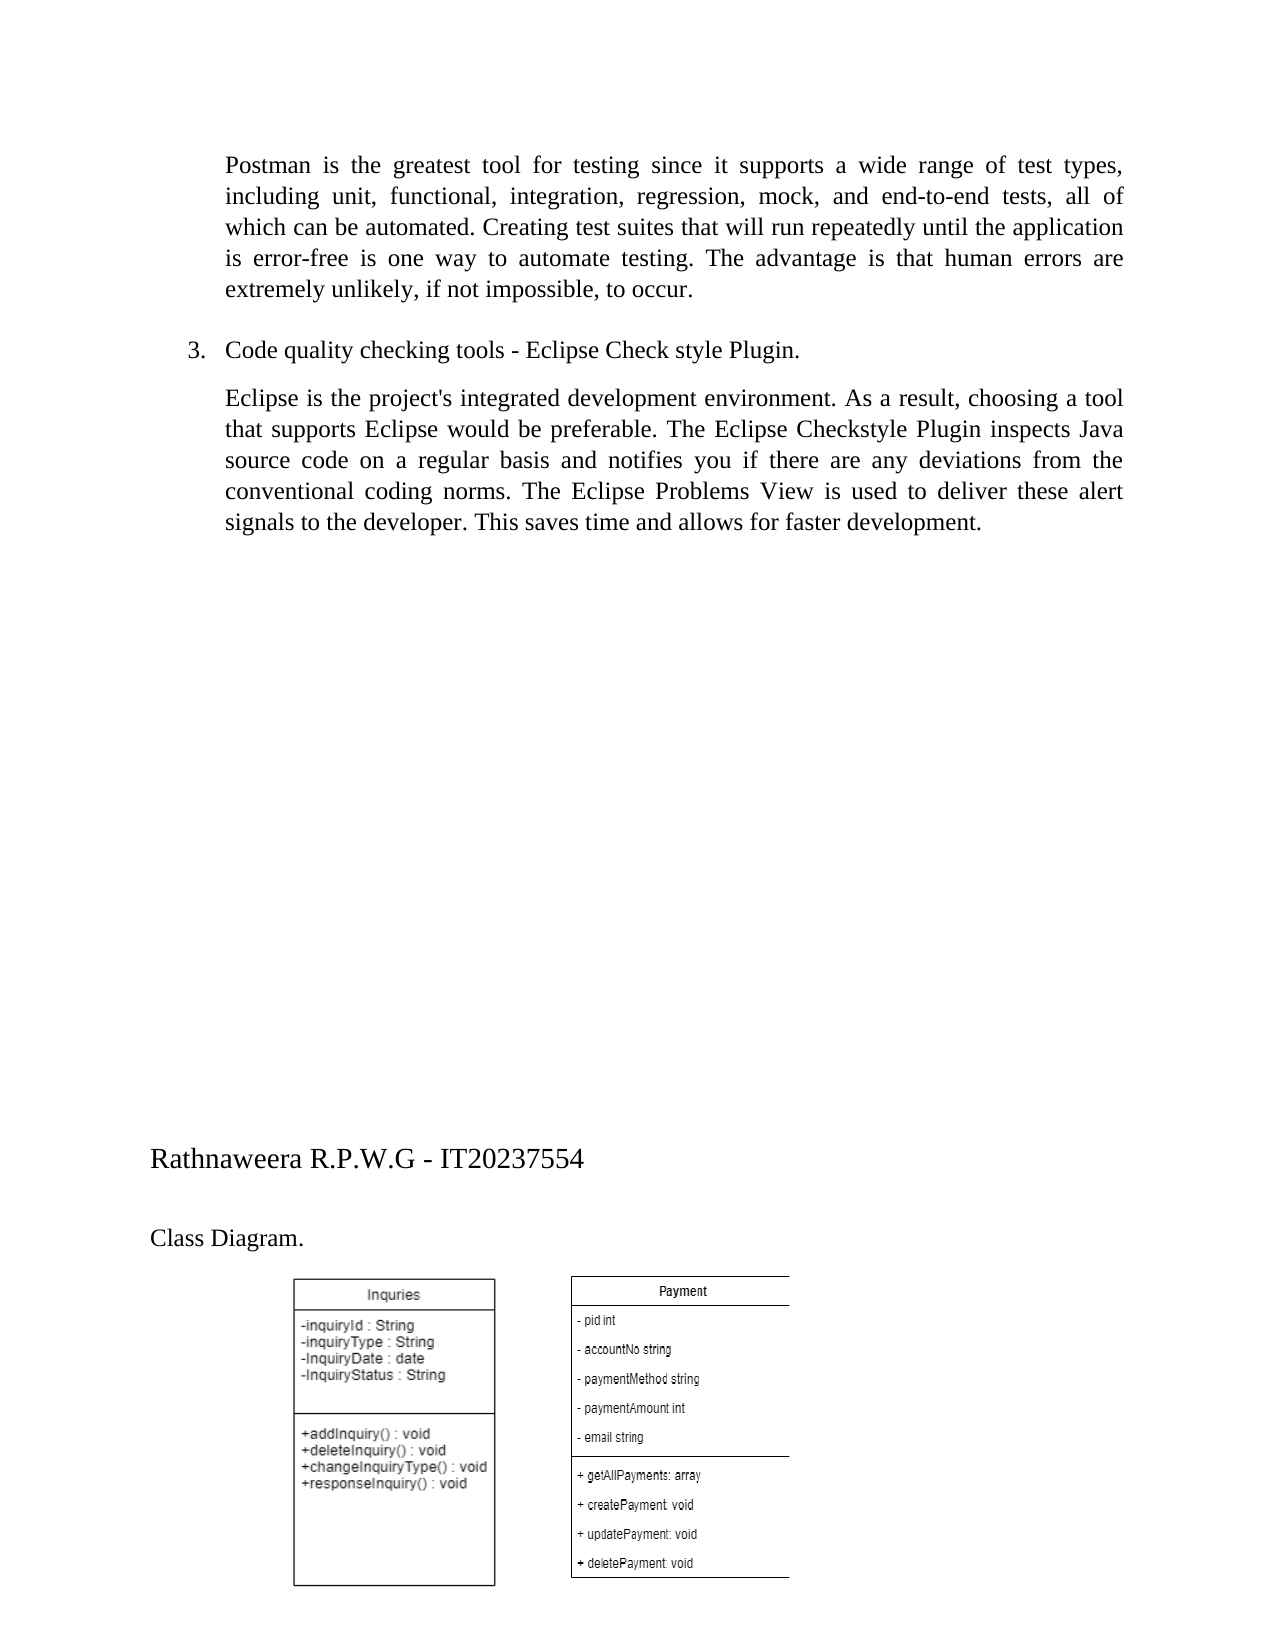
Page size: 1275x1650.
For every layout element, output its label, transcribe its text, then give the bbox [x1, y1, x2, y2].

list Code quality checking tools - Eclipse Check style Plugin. [187, 336, 1125, 364]
subtitle Class Diagram. [150, 1223, 1125, 1251]
picture [281, 1267, 503, 1595]
subtitle Rathnaweera R.P.W.G - IT20237554 [150, 1141, 1125, 1175]
list Postman is the greatest tool for testing since it supports a wide range of test types, including unit, functional, integration, regression, mock, and end-to-end tests, all of which can be automated. Creating test suites that will run repeatedly until the application is error-free is one way to automate testing. The advantage is that human errors are extremely unlikely, if not impossible, to occur. [225, 150, 1125, 303]
picture [571, 1276, 790, 1580]
text Eclipse is the project's integrated development environment. As a result, choosing a tool that supports Eclipse would be preferable. The Eclipse Checkstyle Plugin inspects Java source code on a regular basis and notifies you if there are any deviations from the conventional coding norms. The Eclipse Problems View is used to deliver these alert signals to the developer. This saves time and allows for faster development. [225, 383, 1125, 536]
